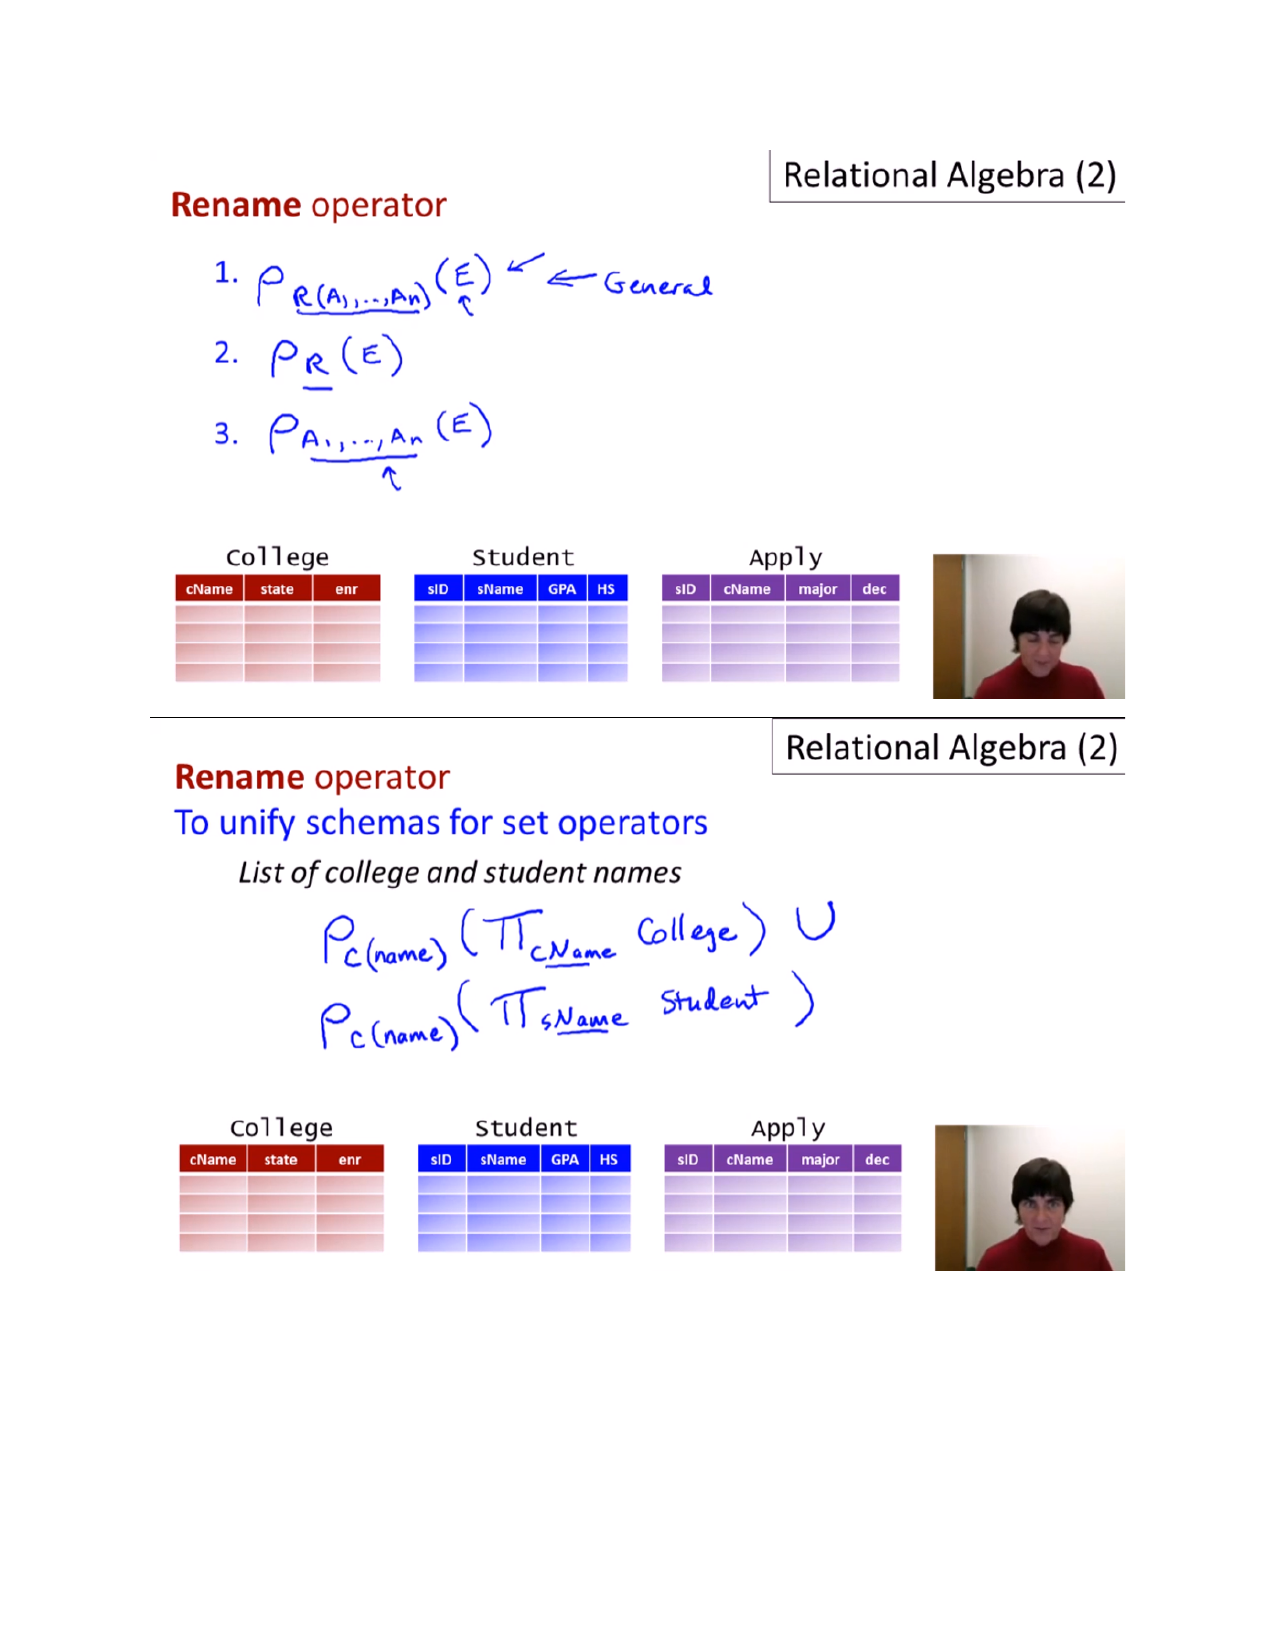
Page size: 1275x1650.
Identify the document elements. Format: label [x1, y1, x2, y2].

picture [150, 717, 1125, 1271]
picture [150, 150, 1125, 699]
